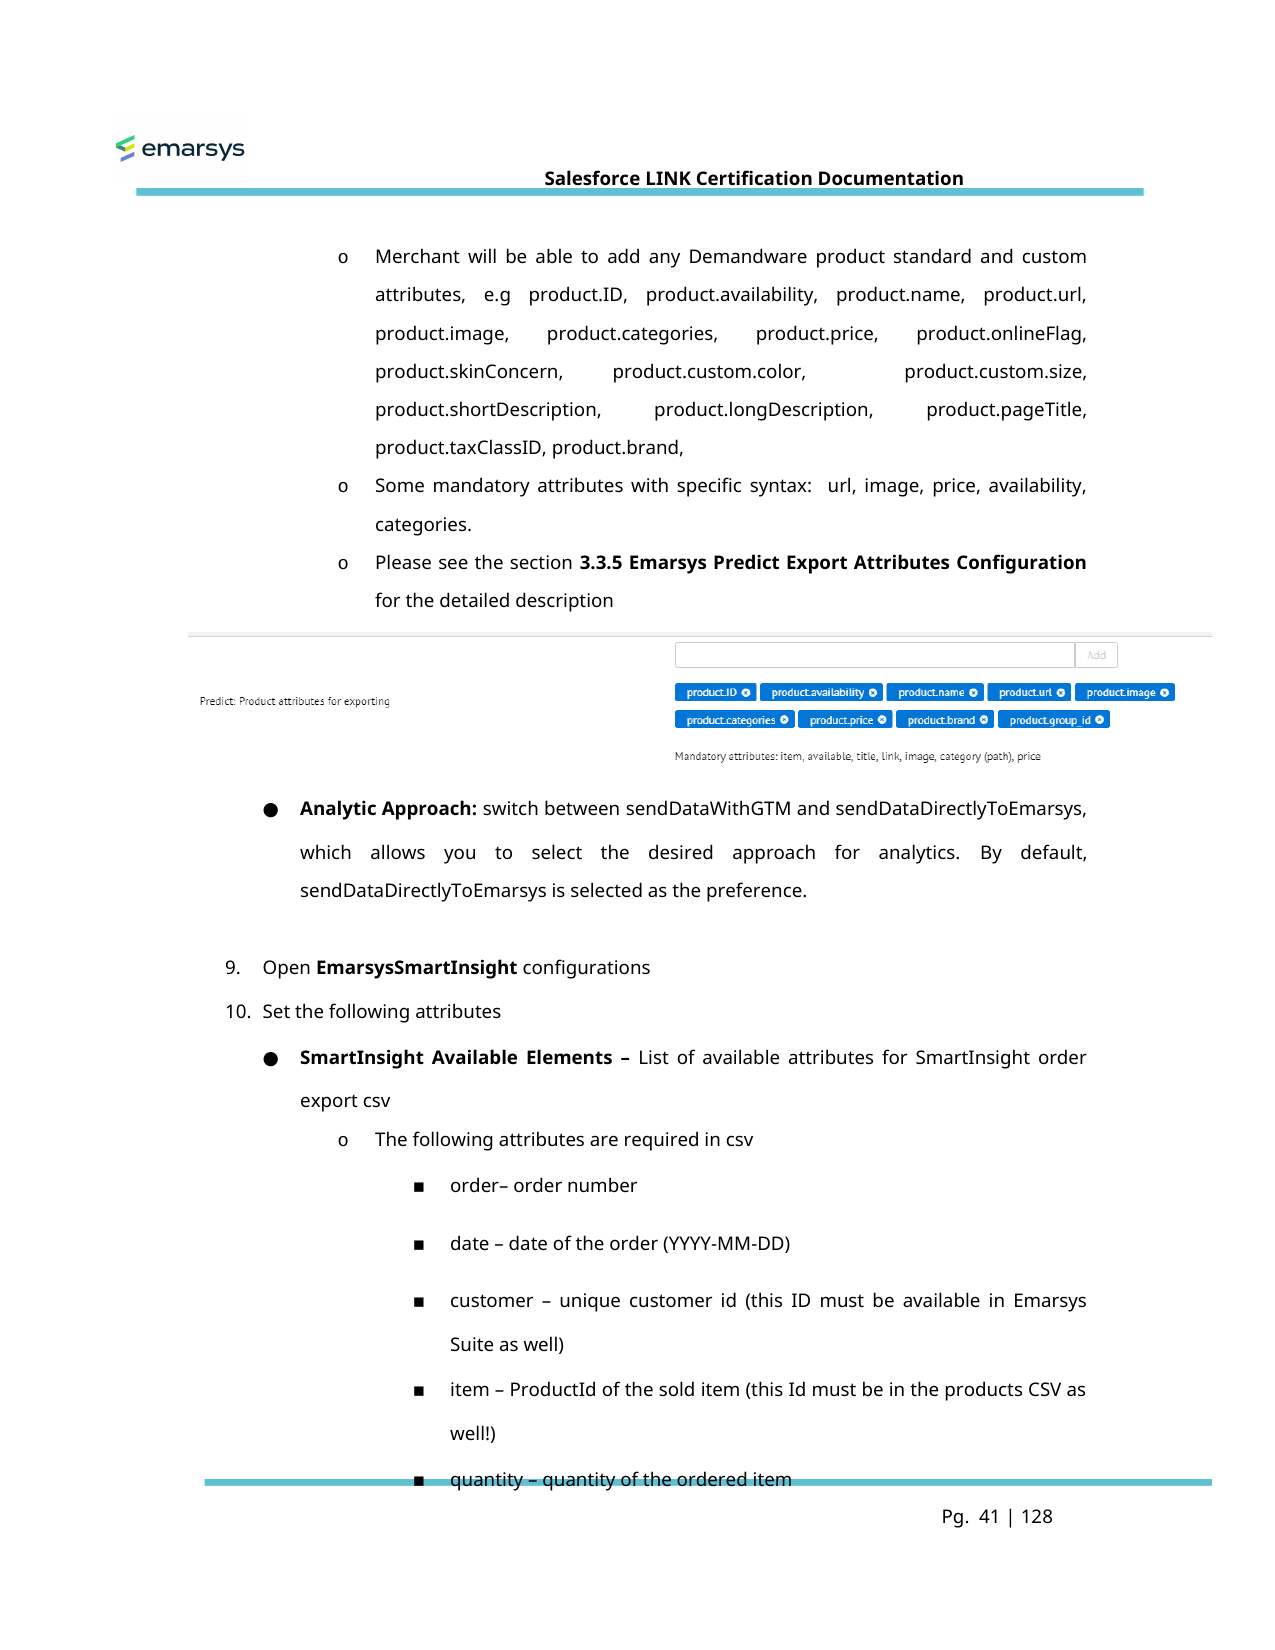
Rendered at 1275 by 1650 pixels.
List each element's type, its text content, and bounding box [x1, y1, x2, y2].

list order– order number [412, 1164, 1087, 1203]
list date – date of the order (YYYY-MM-DD) [412, 1222, 1087, 1261]
picture [113, 111, 247, 185]
list Analytic Approach: switch between sendDataWithGTM and sendDataDirectlyToEmarsys, which allows you to select the desired approach for analytics. By default, sendDataDirectlyToEmarsys is selected as the preference. [262, 788, 1087, 903]
list item – ProductId of the sold item (this Id must be in the products CSV as well!) [412, 1369, 1087, 1446]
list The following attributes are required in csv [337, 1126, 1087, 1152]
picture [136, 188, 1144, 196]
picture [187, 632, 1213, 770]
list Please see the section 3.3.5 Emarsys Predict Export Attributes Configuration for the detailed description [337, 549, 1087, 613]
list Open EmarsysSmartInsight configurations [225, 954, 1087, 979]
list Merchant will be able to add any Demandware product standard and custom attributes, e.g product.ID, product.availability, product.name, product.url, product.image, product.categories, product.price, product.onlineFlag, product.skinConcern, product.custom.color, product.custom.size, product.shortDescription, product.longDescription, product.pageTitle, product.taxClassID, product.brand, [337, 243, 1087, 460]
list quantity – quantity of the ordered item [412, 1458, 1087, 1497]
picture [1087, 1479, 1212, 1486]
list SmartInsight Available Elements – List of available attributes for SmartInsight order export csv [262, 1037, 1087, 1113]
list customer – unique customer id (this ID must be available in Emarsys Suite as well) [412, 1280, 1087, 1356]
list Set the following attributes [225, 998, 1087, 1024]
list Some mandatory attributes with specific syntax: url, image, price, availability, categories. [337, 473, 1087, 537]
picture [204, 1479, 412, 1486]
